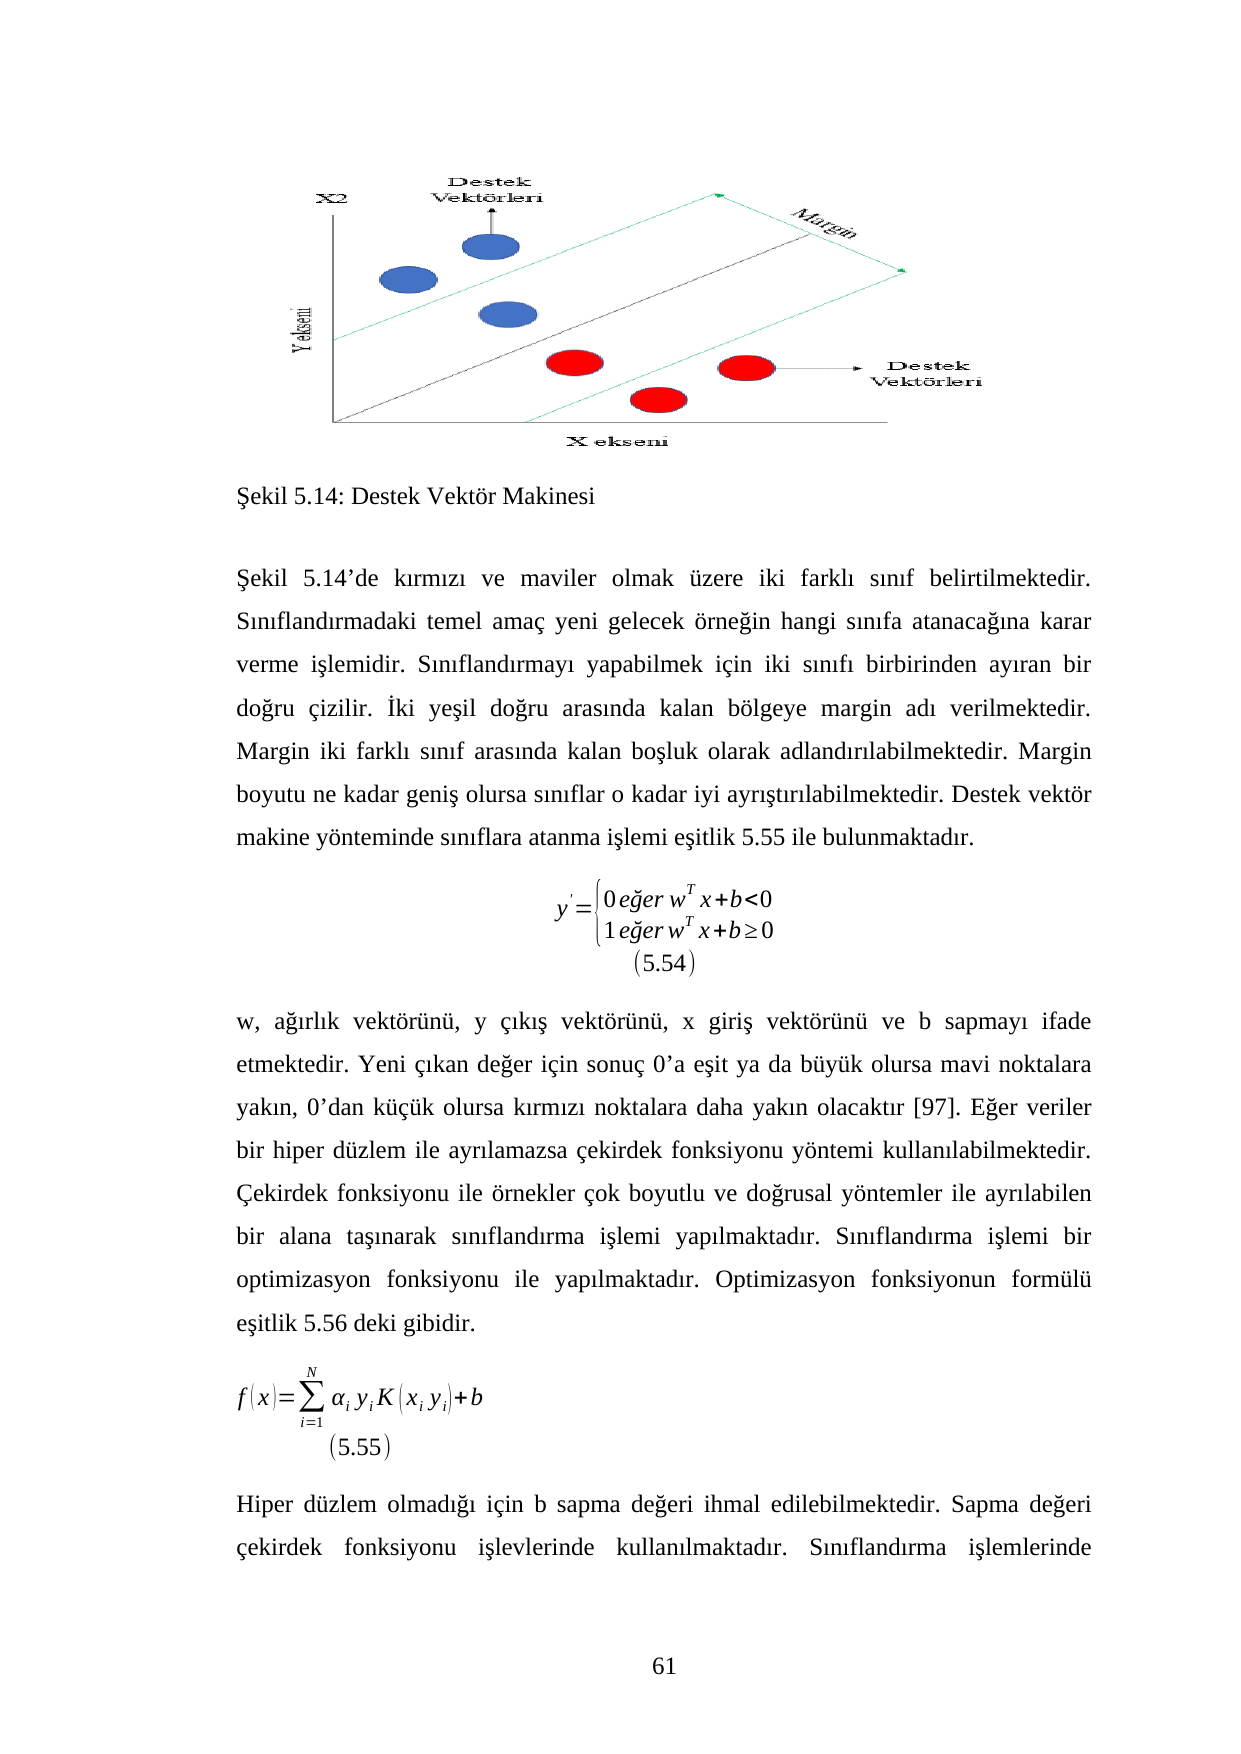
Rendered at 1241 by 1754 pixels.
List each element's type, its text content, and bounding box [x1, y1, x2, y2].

text w, ağırlık vektörünü, y çıkış vektörünü, x giriş vektörünü ve b sapmayı ifade etmektedir. Yeni çıkan değer için sonuç 0’a eşit ya da büyük olursa mavi noktalara yakın, 0’dan küçük olursa kırmızı noktalara daha yakın olacaktır [97]. Eğer veriler bir hiper düzlem ile ayrılamazsa çekirdek fonksiyonu yöntemi kullanılabilmektedir. Çekirdek fonksiyonu ile örnekler çok boyutlu ve doğrusal yöntemler ile ayrılabilen bir alana taşınarak sınıflandırma işlemi yapılmaktadır. Sınıflandırma işlemi bir optimizasyon fonksiyonu ile yapılmaktadır. Optimizasyon fonksiyonun formülü eşitlik 5.56 deki gibidir. [236, 1006, 1092, 1336]
picture [273, 147, 1056, 454]
text Şekil 5.14’de kırmızı ve maviler olmak üzere iki farklı sınıf belirtilmektedir. Sınıflandırmadaki temel amaç yeni gelecek örneğin hangi sınıfa atanacağına karar verme işlemidir. Sınıflandırmayı yapabilmek için iki sınıfı birbirinden ayıran bir doğru çizilir. İki yeşil doğru arasında kalan bölgeye margin adı verilmektedir. Margin iki farklı sınıf arasında kalan boşluk olarak adlandırılabilmektedir. Margin boyutu ne kadar geniş olursa sınıflar o kadar iyi ayrıştırılabilmektedir. Destek vektör makine yönteminde sınıflara atanma işlemi eşitlik 5.55 ile bulunmaktadır. [236, 563, 1092, 851]
text Şekil 5.14: Destek Vektör Makinesi [236, 481, 1092, 509]
